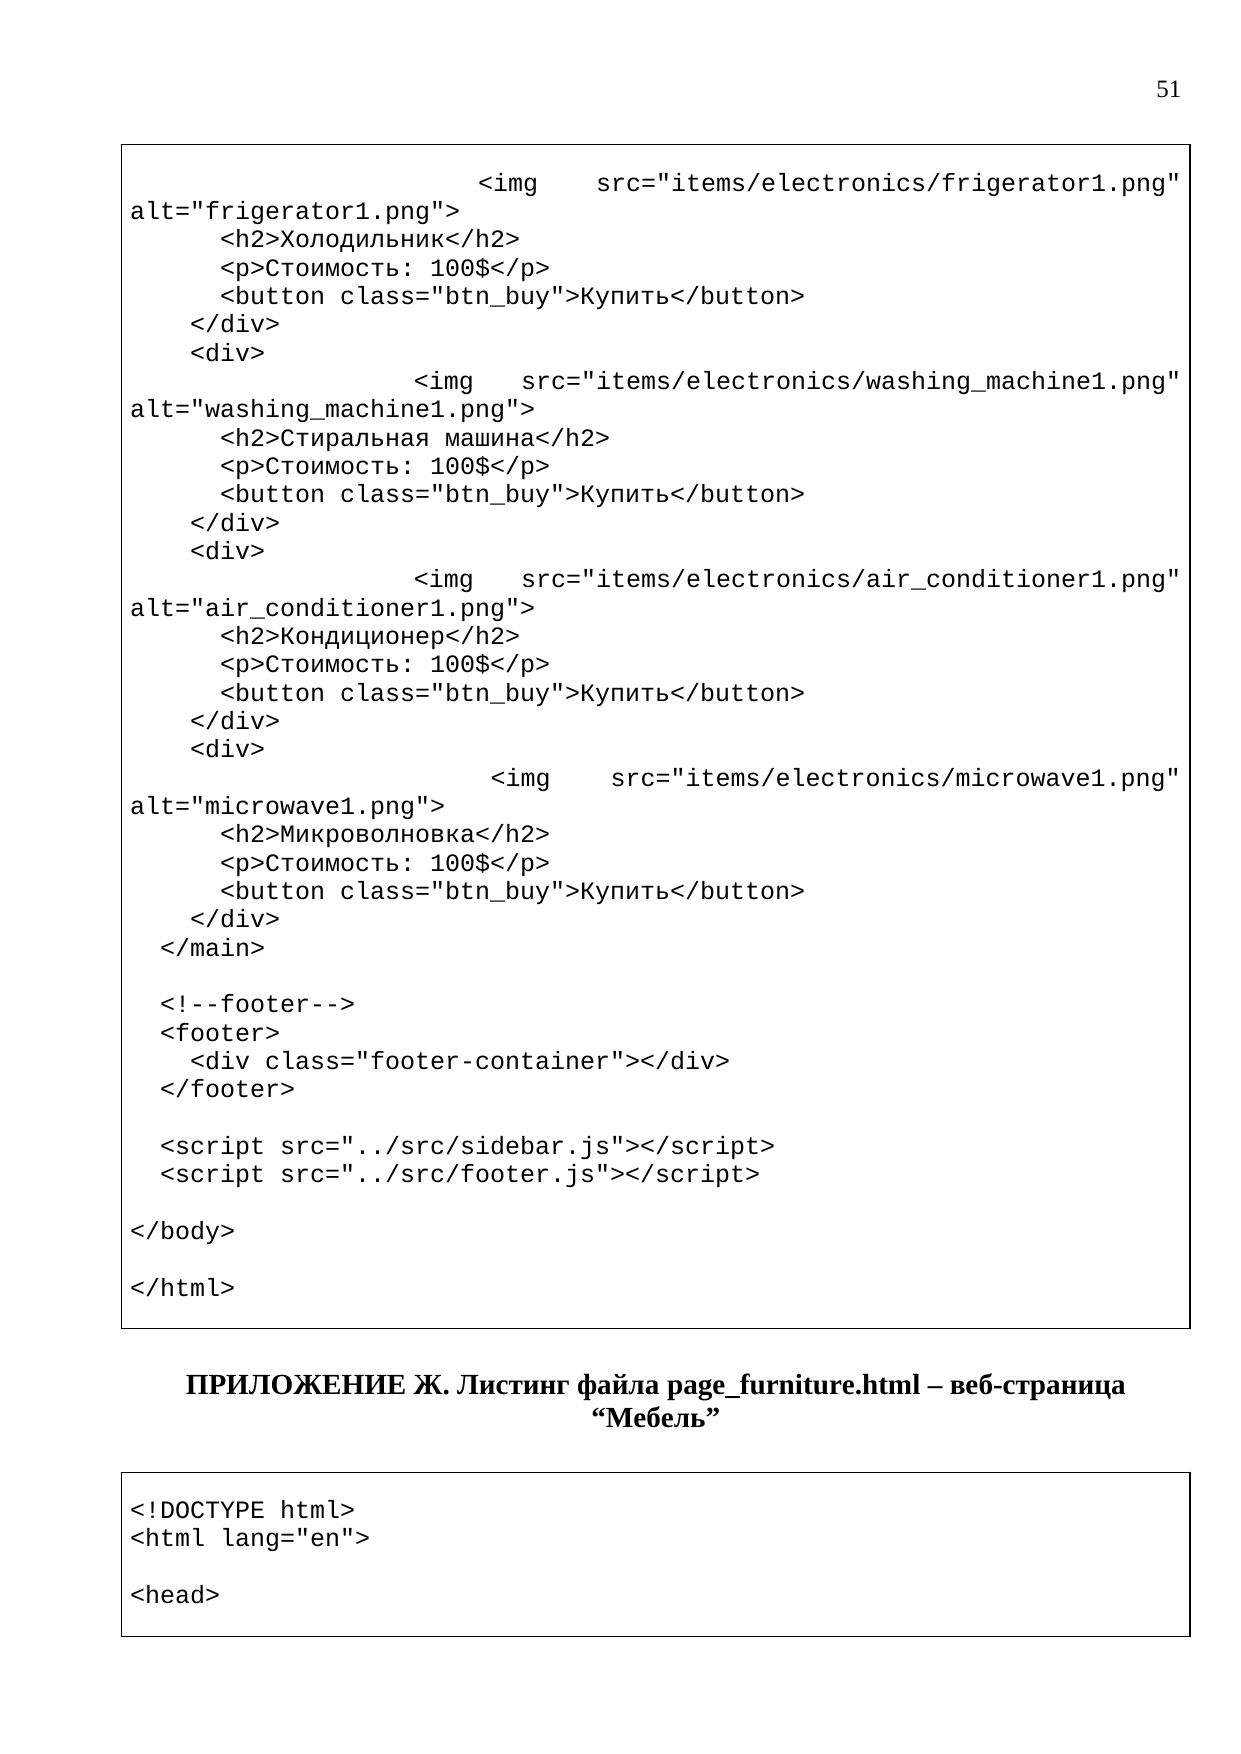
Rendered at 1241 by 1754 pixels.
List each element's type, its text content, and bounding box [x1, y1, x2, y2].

text <h2>Кондиционер</h2> [130, 623, 1181, 652]
text </body> [130, 1218, 1181, 1247]
text <img src="items/electronics/air_conditioner1.png" alt="air_conditioner1.png"> [130, 567, 1181, 623]
text <img src="items/electronics/frigerator1.png" alt="frigerator1.png"> [122, 145, 1189, 227]
text </div> [130, 312, 1181, 340]
text <h2>Стиральная машина</h2> [130, 425, 1181, 453]
text <h2>Микроволновка</h2> [130, 822, 1181, 850]
text </div> [130, 510, 1181, 538]
text <footer> [130, 1020, 1181, 1048]
text <p>Стоимость: 100$</p> [130, 255, 1181, 283]
text <p>Стоимость: 100$</p> [130, 453, 1181, 482]
text <img src="items/electronics/microwave1.png" alt="microwave1.png"> [130, 765, 1181, 822]
text <button class="btn_buy">Купить</button> [130, 680, 1181, 708]
subtitle ПРИЛОЖЕНИЕ Ж. Листинг файла page_furniture.html – веб-страница “Мебель” [130, 1367, 1181, 1434]
text </main> [130, 935, 1181, 963]
text </footer> [130, 1077, 1181, 1105]
text </div> [130, 907, 1181, 935]
text <p>Стоимость: 100$</p> [130, 652, 1181, 680]
text <div> [130, 538, 1181, 567]
text <script src="../src/footer.js"></script> [130, 1162, 1181, 1190]
text <!DOCTYPE html> [122, 1473, 1189, 1526]
text <div> [130, 737, 1181, 765]
text <p>Стоимость: 100$</p> [130, 850, 1181, 878]
text <button class="btn_buy">Купить</button> [130, 283, 1181, 312]
text <h2>Холодильник</h2> [130, 227, 1181, 255]
text <!--footer--> [130, 992, 1181, 1020]
text </html> [122, 1249, 1189, 1328]
text <div class="footer-container"></div> [130, 1048, 1181, 1077]
text <button class="btn_buy">Купить</button> [130, 878, 1181, 907]
text <html lang="en"> [130, 1526, 1181, 1554]
text </div> [130, 708, 1181, 737]
text <button class="btn_buy">Купить</button> [130, 482, 1181, 510]
text <head> [122, 1557, 1189, 1636]
text <img src="items/electronics/washing_machine1.png" alt="washing_machine1.png"> [130, 368, 1181, 425]
text <script src="../src/sidebar.js"></script> [130, 1133, 1181, 1162]
text <div> [130, 340, 1181, 368]
